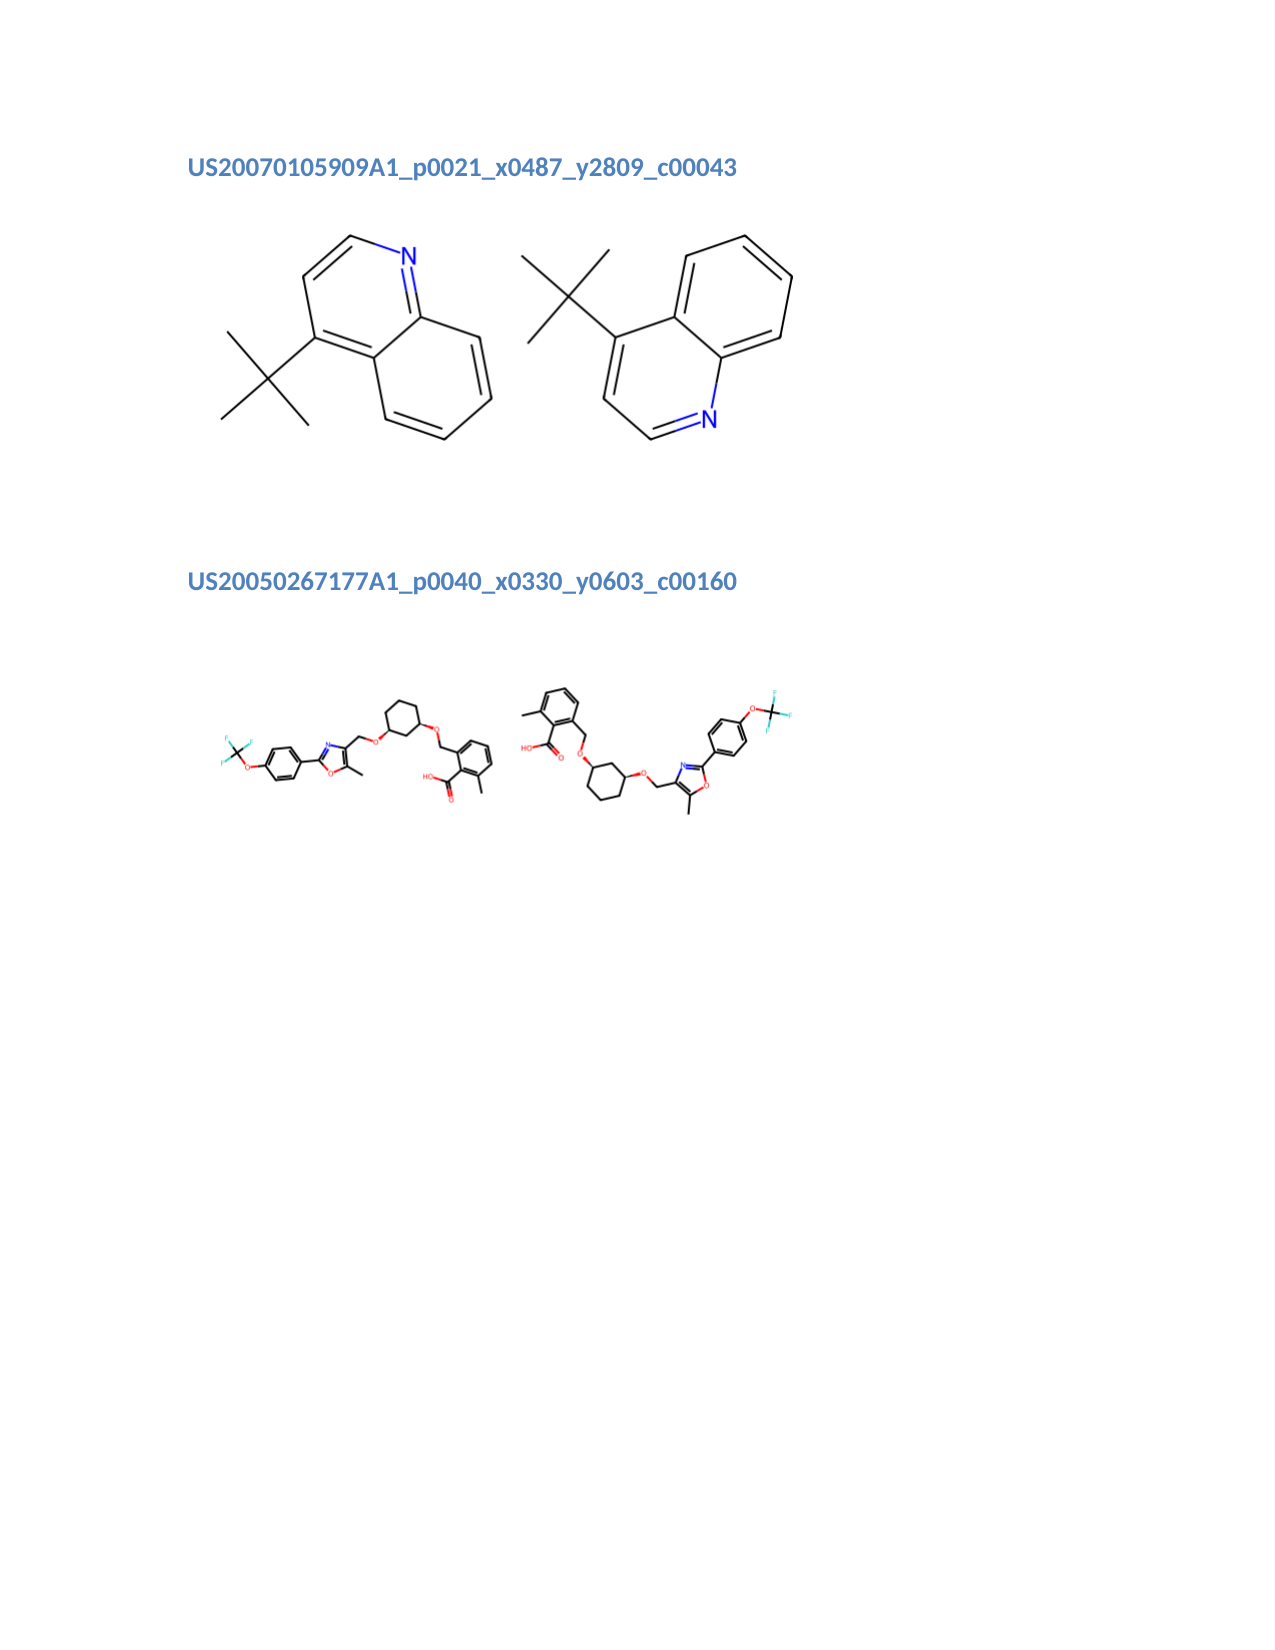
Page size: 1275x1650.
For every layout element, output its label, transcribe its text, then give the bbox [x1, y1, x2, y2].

picture [206, 601, 807, 902]
subtitle US20050267177A1_p0040_x0330_y0603_c00160 [187, 564, 1087, 597]
subtitle US20070105909A1_p0021_x0487_y2809_c00043 [187, 150, 1087, 183]
picture [206, 187, 807, 488]
